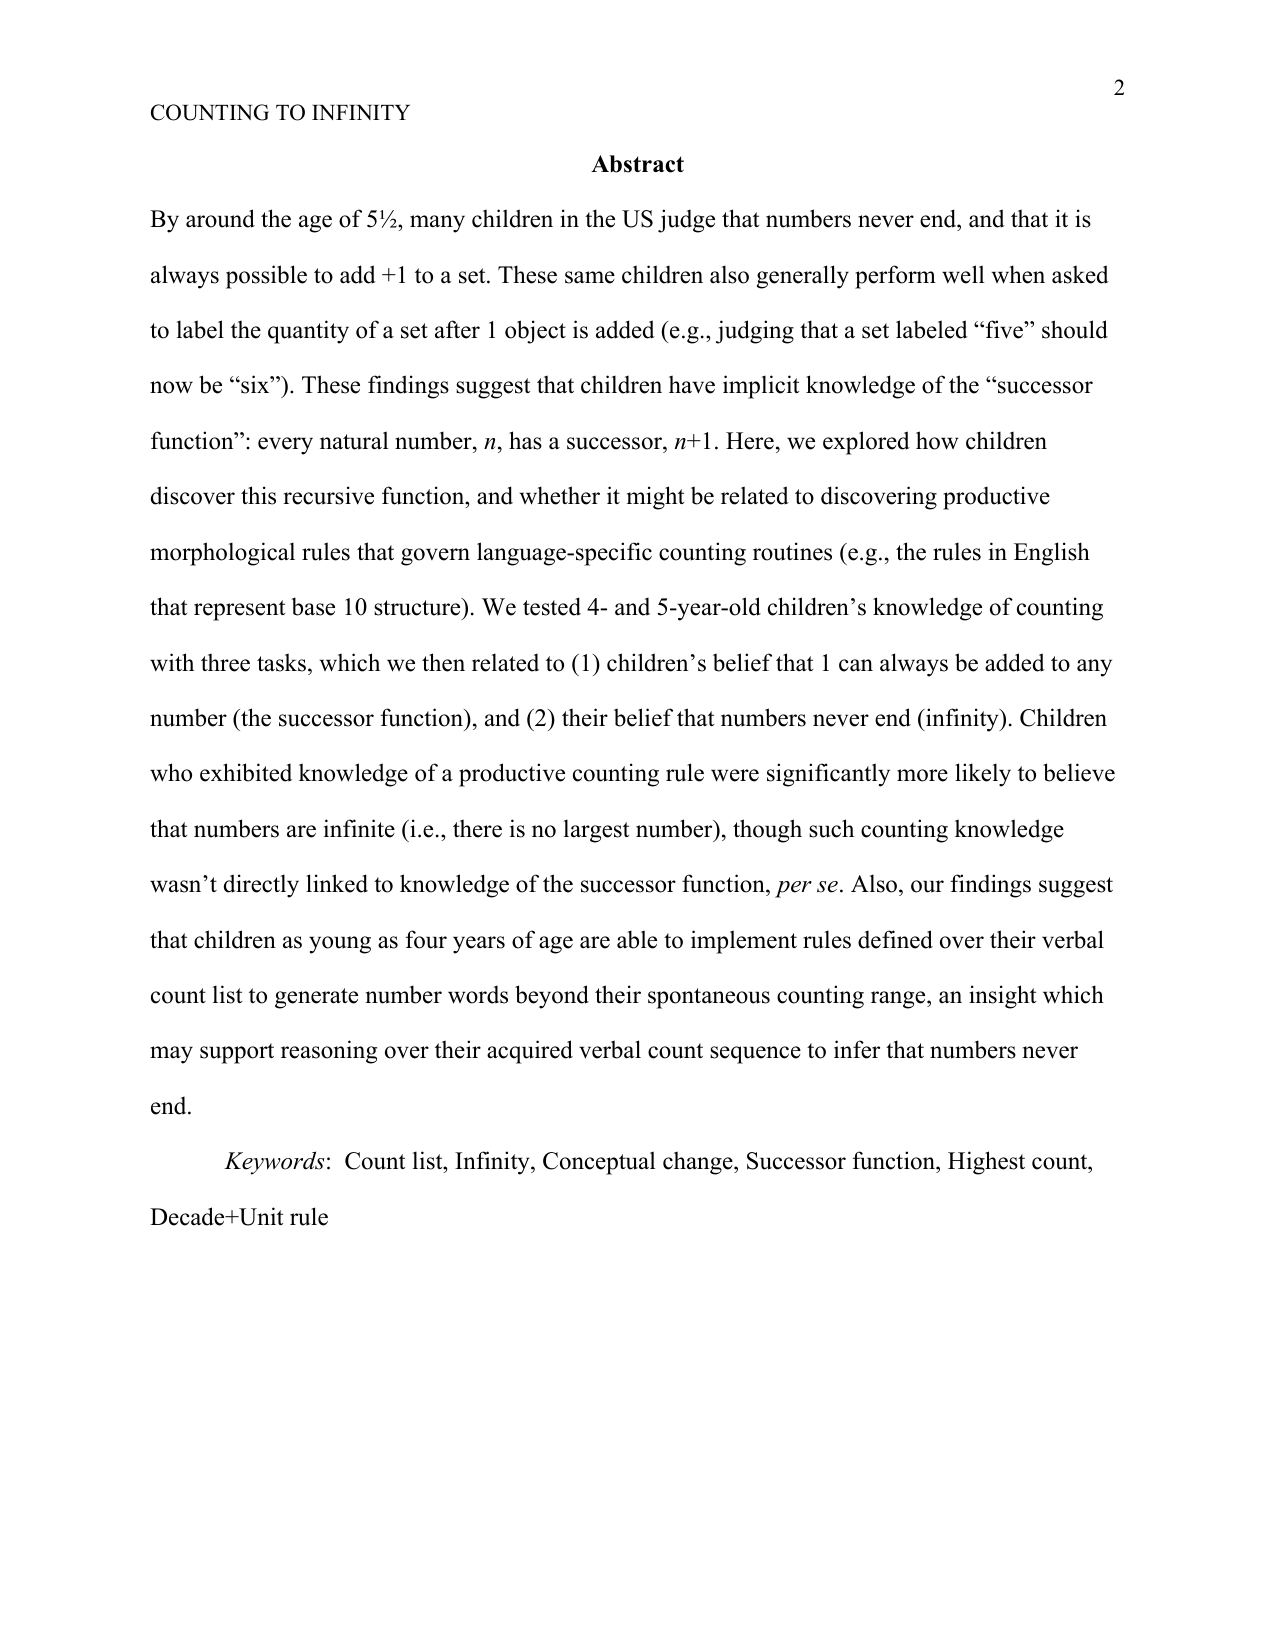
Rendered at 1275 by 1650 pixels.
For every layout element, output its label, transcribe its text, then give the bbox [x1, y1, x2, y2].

subtitle Abstract [150, 150, 1125, 178]
text By around the age of 5½, many children in the US judge that numbers never end, and that it is always possible to add +1 to a set. These same children also generally perform well when asked to label the quantity of a set after 1 object is added (e.g., judging that a set labeled “five” should now be “six”). These findings suggest that children have implicit knowledge of the “successor function”: every natural number, n, has a successor, n+1. Here, we explored how children discover this recursive function, and whether it might be related to discovering productive morphological rules that govern language-specific counting routines (e.g., the rules in English that represent base 10 structure). We tested 4- and 5-year-old children’s knowledge of counting with three tasks, which we then related to (1) children’s belief that 1 can always be added to any number (the successor function), and (2) their belief that numbers never end (infinity). Children who exhibited knowledge of a productive counting rule were significantly more likely to believe that numbers are infinite (i.e., there is no largest number), though such counting knowledge wasn’t directly linked to knowledge of the successor function, per se. Also, our findings suggest that children as young as four years of age are able to implement rules defined over their verbal count list to generate number words beyond their spontaneous counting range, an insight which may support reasoning over their acquired verbal count sequence to infer that numbers never end. [150, 205, 1125, 1120]
text Keywords: Count list, Infinity, Conceptual change, Successor function, Highest count, Decade+Unit rule [150, 1147, 1125, 1231]
